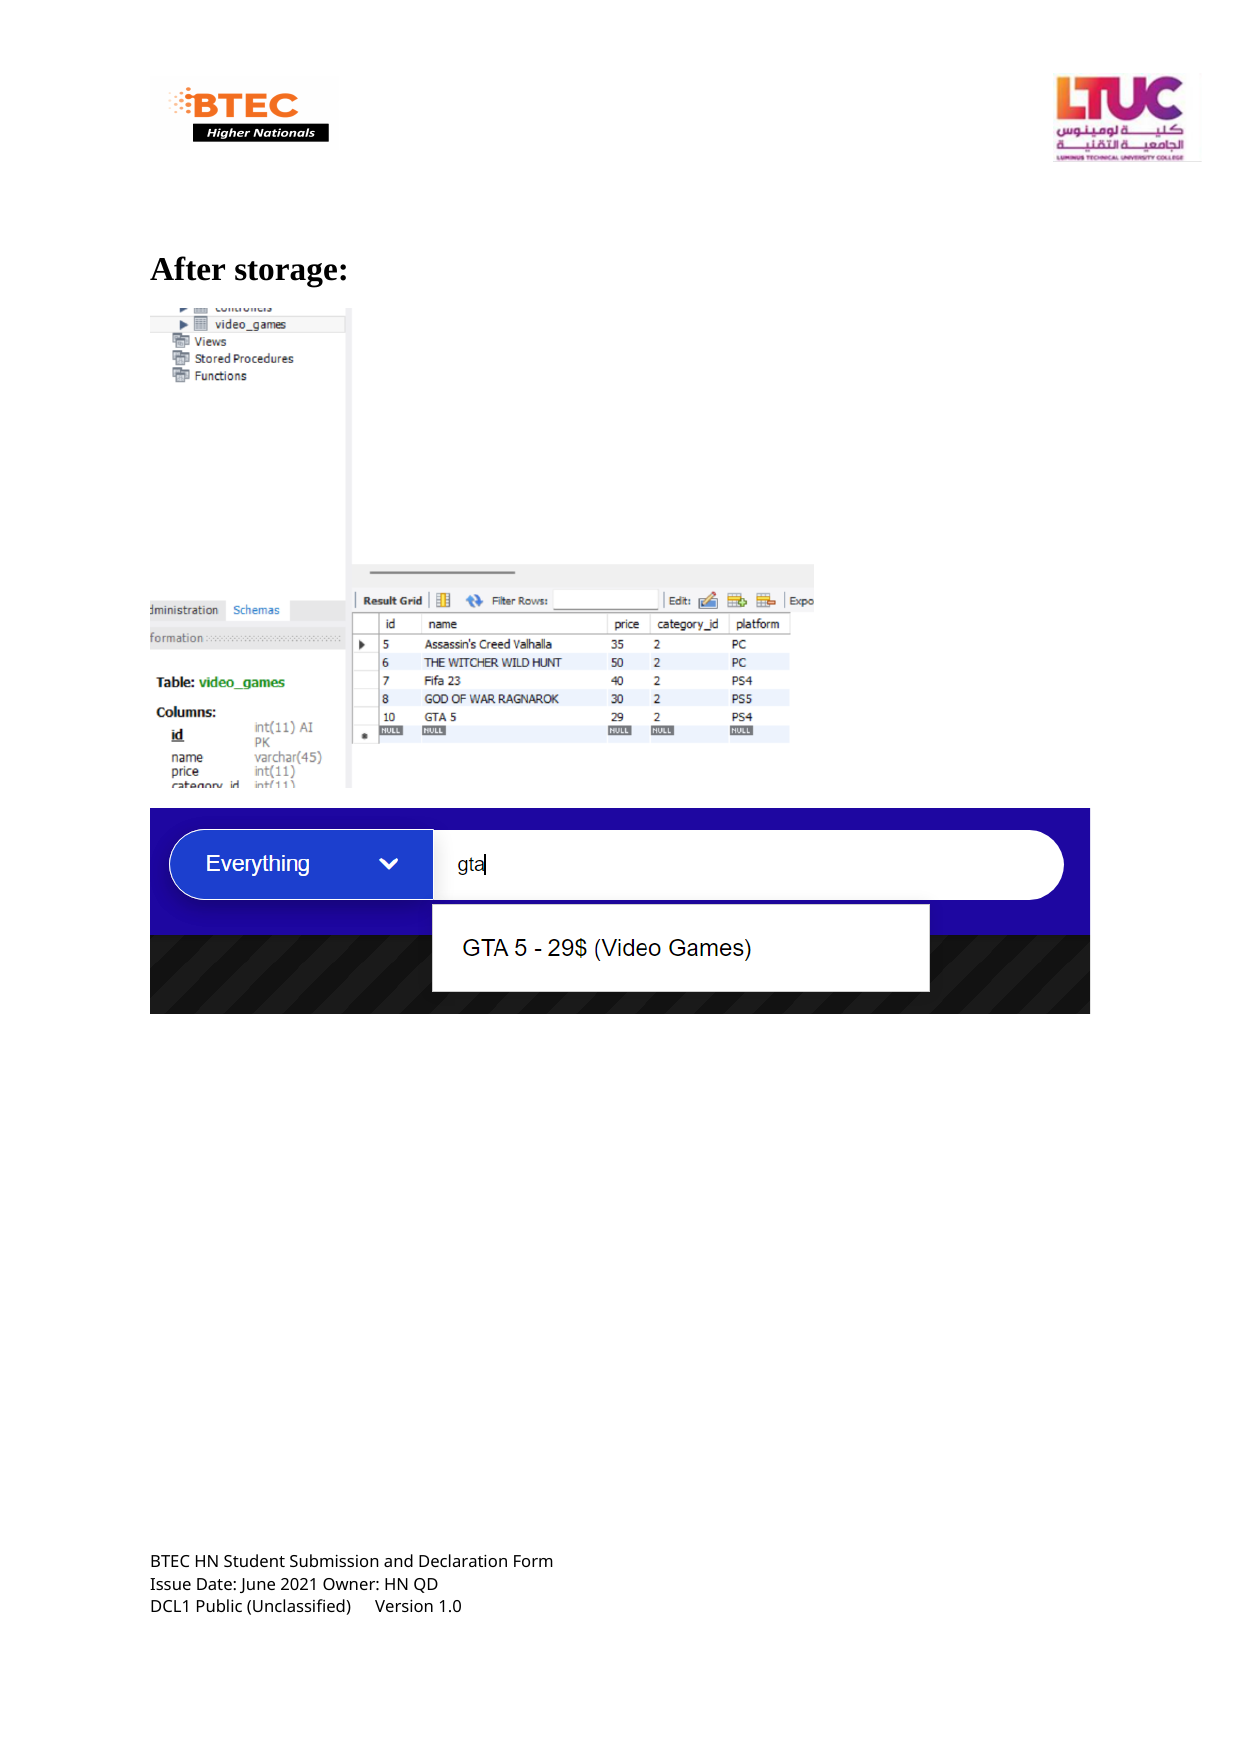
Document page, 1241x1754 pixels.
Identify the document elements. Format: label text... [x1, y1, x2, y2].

picture [150, 308, 814, 788]
picture [150, 76, 339, 150]
picture [1053, 73, 1202, 163]
picture [150, 808, 1091, 1014]
text After storage: [150, 249, 1090, 287]
